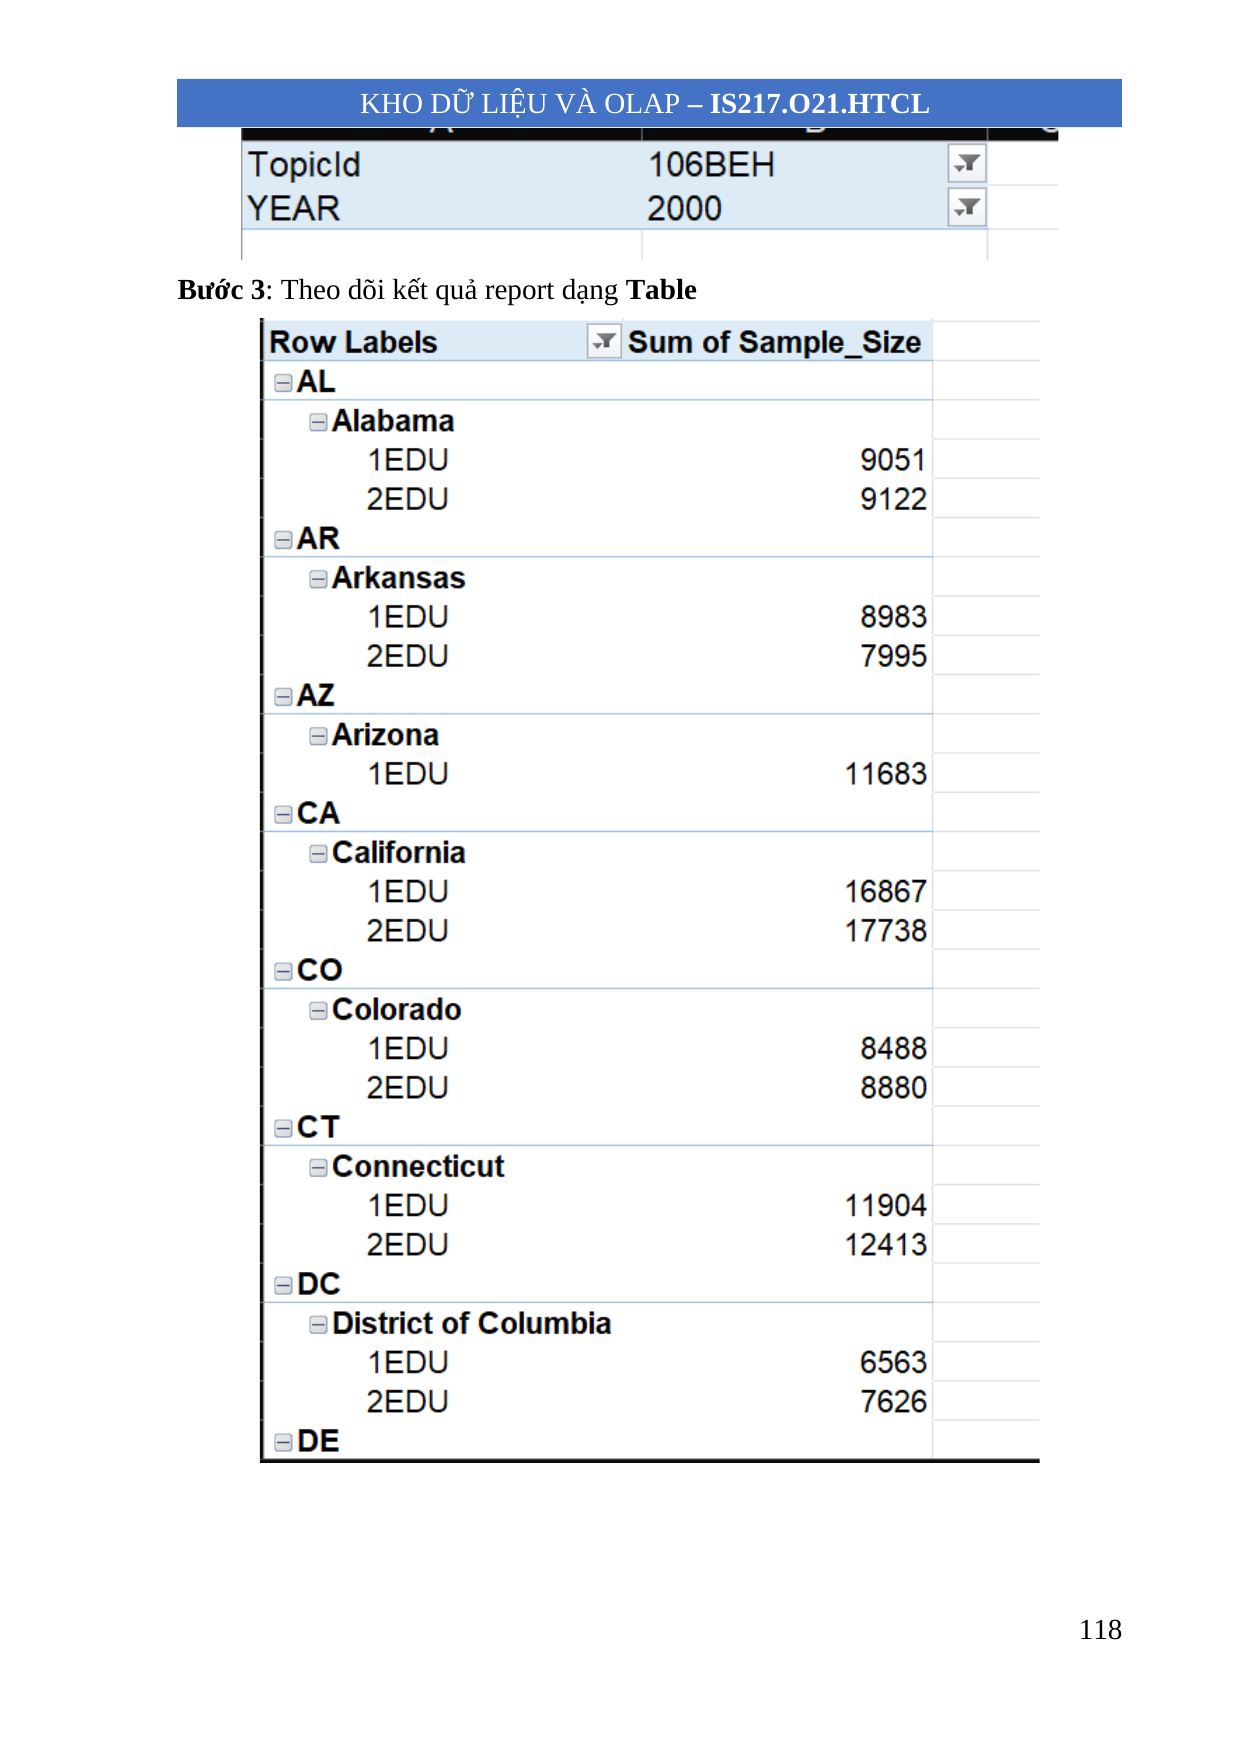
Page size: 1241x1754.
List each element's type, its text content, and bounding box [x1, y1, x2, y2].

picture [241, 128, 1059, 260]
picture [259, 318, 1040, 1463]
text Bước 3: Theo dõi kết quả report dạng Table [177, 272, 1122, 306]
